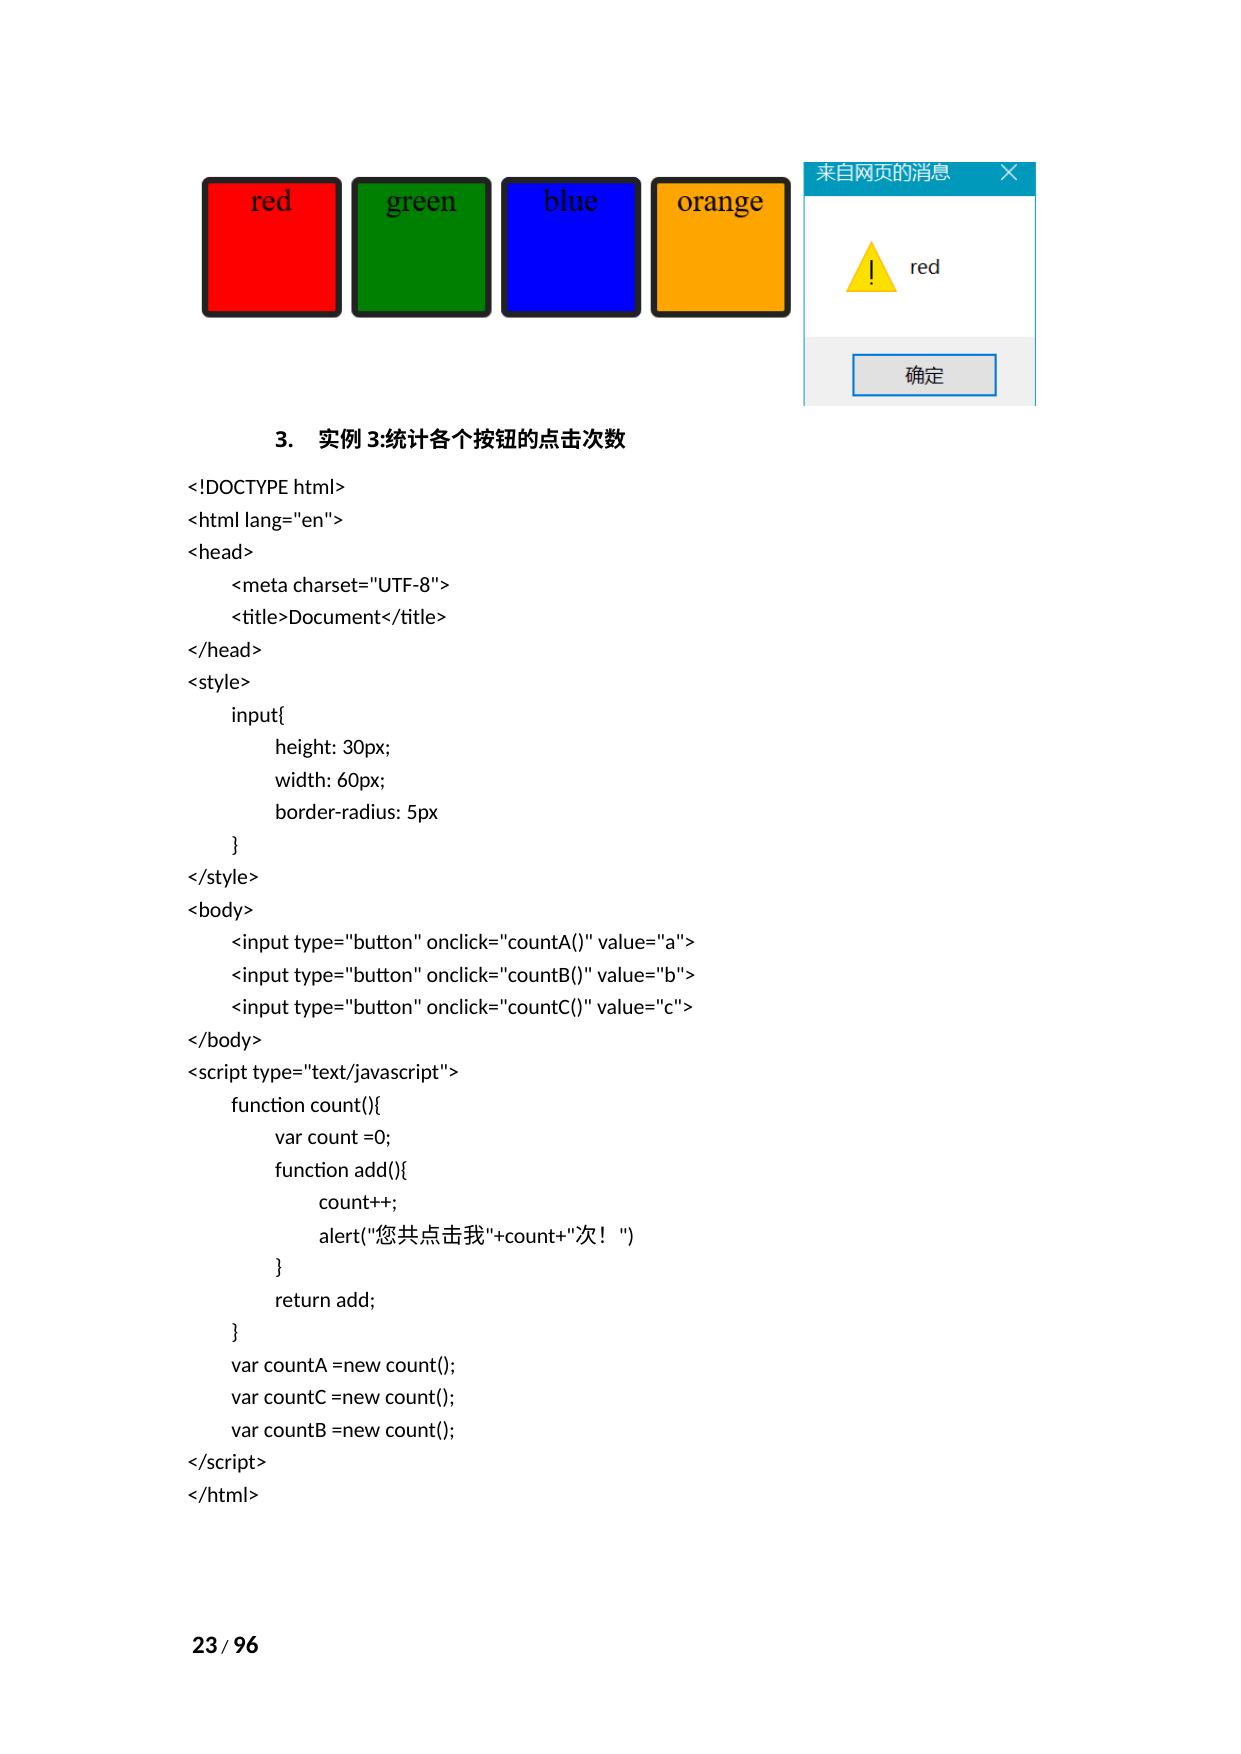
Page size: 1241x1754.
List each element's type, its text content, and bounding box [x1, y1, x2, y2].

text border-radius: 5px [187, 795, 1053, 828]
text <input type="button" onclick="countA()" value="a"> [187, 925, 1053, 958]
picture [824, 164, 828, 180]
picture [866, 165, 872, 180]
text var countB =new count(); [187, 1413, 1053, 1445]
text } [187, 828, 1053, 860]
text <meta charset="UTF-8"> [187, 568, 1053, 600]
text <head> [187, 535, 1053, 568]
text <input type="button" onclick="countB()" value="b"> [187, 958, 1053, 990]
text var countC =new count(); [187, 1380, 1053, 1413]
picture [906, 166, 914, 180]
text <!DOCTYPE html> [187, 470, 1053, 503]
text input{ [187, 698, 1053, 730]
picture [856, 165, 862, 180]
text function count(){ [187, 1088, 1053, 1120]
text </body> [187, 1023, 1053, 1055]
text count++; [187, 1185, 1053, 1218]
text <script type="text/javascript"> [187, 1055, 1053, 1088]
text height: 30px; [187, 730, 1053, 763]
text <body> [187, 893, 1053, 925]
text </html> [187, 1478, 1053, 1510]
text </script> [187, 1445, 1053, 1478]
picture [187, 162, 1053, 406]
text <html lang="en"> [187, 503, 1053, 535]
text </style> [187, 860, 1053, 893]
text } [187, 1250, 1053, 1283]
text return add; [187, 1283, 1053, 1315]
text alert("您共点击我"+count+"次！") [187, 1218, 1053, 1250]
picture [900, 166, 904, 180]
text <title>Document</title> [187, 600, 1053, 633]
text <style> [187, 665, 1053, 698]
text var count =0; [187, 1120, 1053, 1153]
picture [1005, 165, 1016, 175]
text width: 60px; [187, 763, 1053, 795]
picture [935, 164, 947, 173]
text var countA =new count(); [187, 1348, 1053, 1380]
text function add(){ [187, 1153, 1053, 1185]
text <input type="button" onclick="countC()" value="c"> [187, 990, 1053, 1023]
text } [187, 1315, 1053, 1348]
subtitle 实例3:统计各个按钮的点击次数 [275, 422, 1053, 454]
text </head> [187, 633, 1053, 665]
